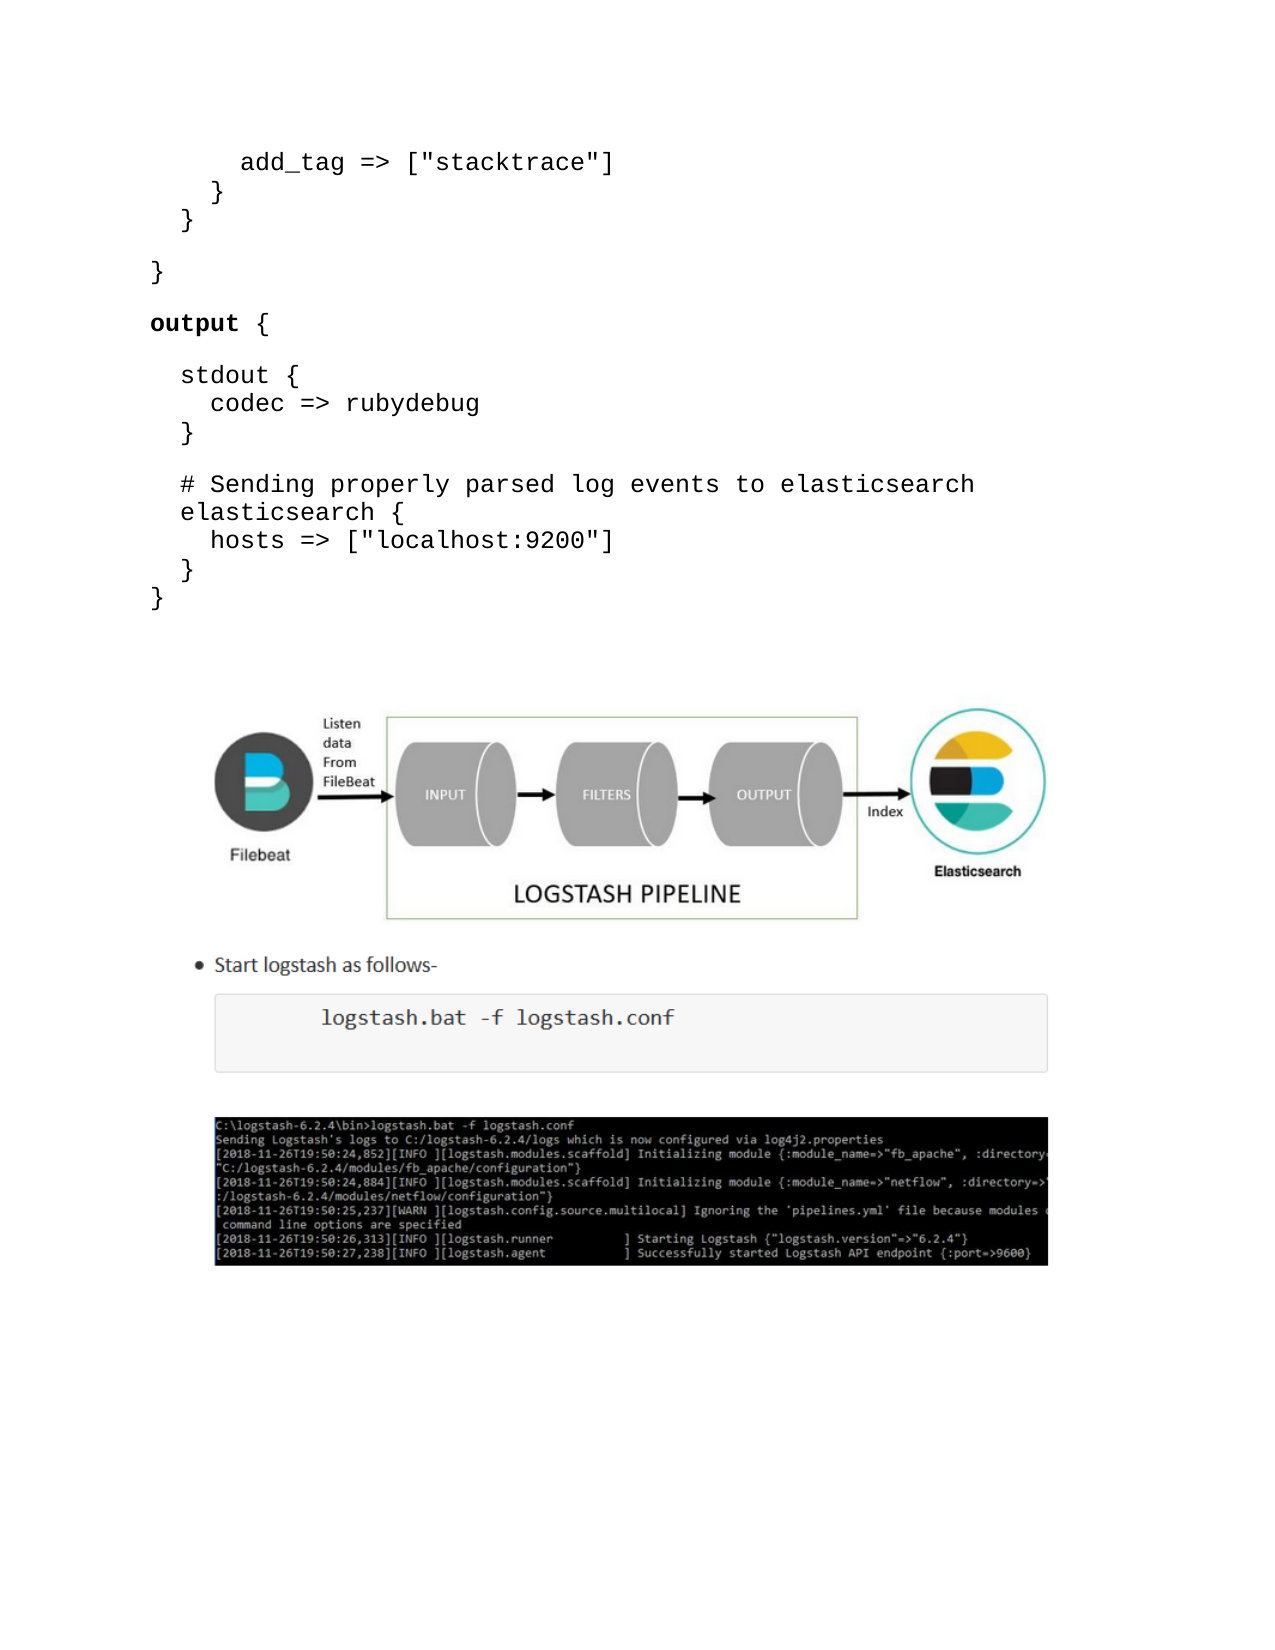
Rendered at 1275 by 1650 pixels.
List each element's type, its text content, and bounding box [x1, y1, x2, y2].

text } [150, 556, 1125, 584]
text } [150, 178, 1125, 207]
picture [150, 670, 1125, 1273]
text # Sending properly parsed log events to elasticsearch [150, 471, 1125, 499]
text stdout { [150, 363, 1125, 391]
text } [150, 419, 1125, 448]
text } [150, 207, 1125, 235]
text codec => rubydebug [150, 391, 1125, 419]
text } [150, 259, 1125, 287]
text } [150, 584, 1125, 613]
text add_tag => ["stacktrace"] [150, 150, 1125, 178]
text hosts => ["localhost:9200"] [150, 528, 1125, 556]
text elasticsearch { [150, 499, 1125, 528]
text output { [150, 311, 1125, 339]
